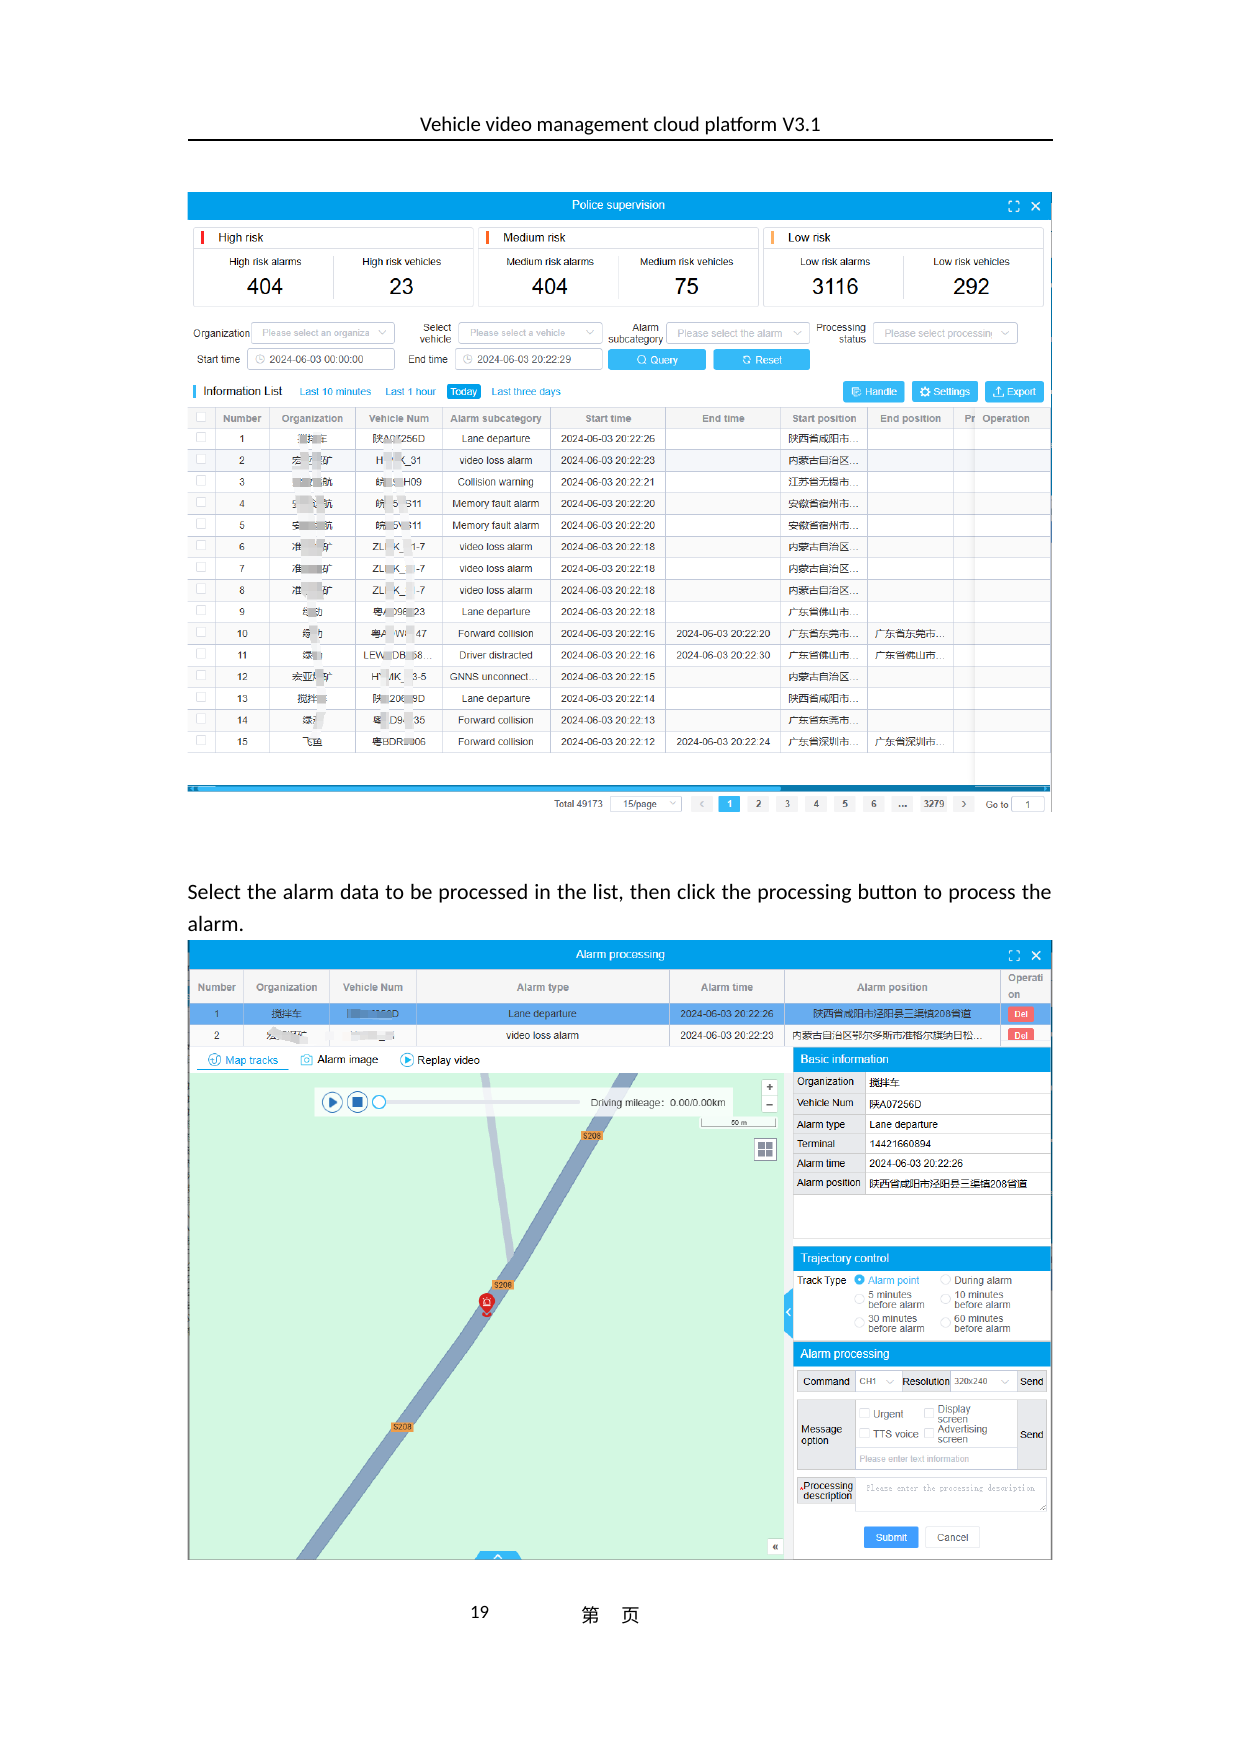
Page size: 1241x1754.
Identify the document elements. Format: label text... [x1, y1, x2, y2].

picture [187, 220, 1052, 812]
picture [187, 953, 1053, 1560]
text Select the alarm data to be processed in the list, then click the processing button to process the alarm. [187, 875, 1053, 940]
